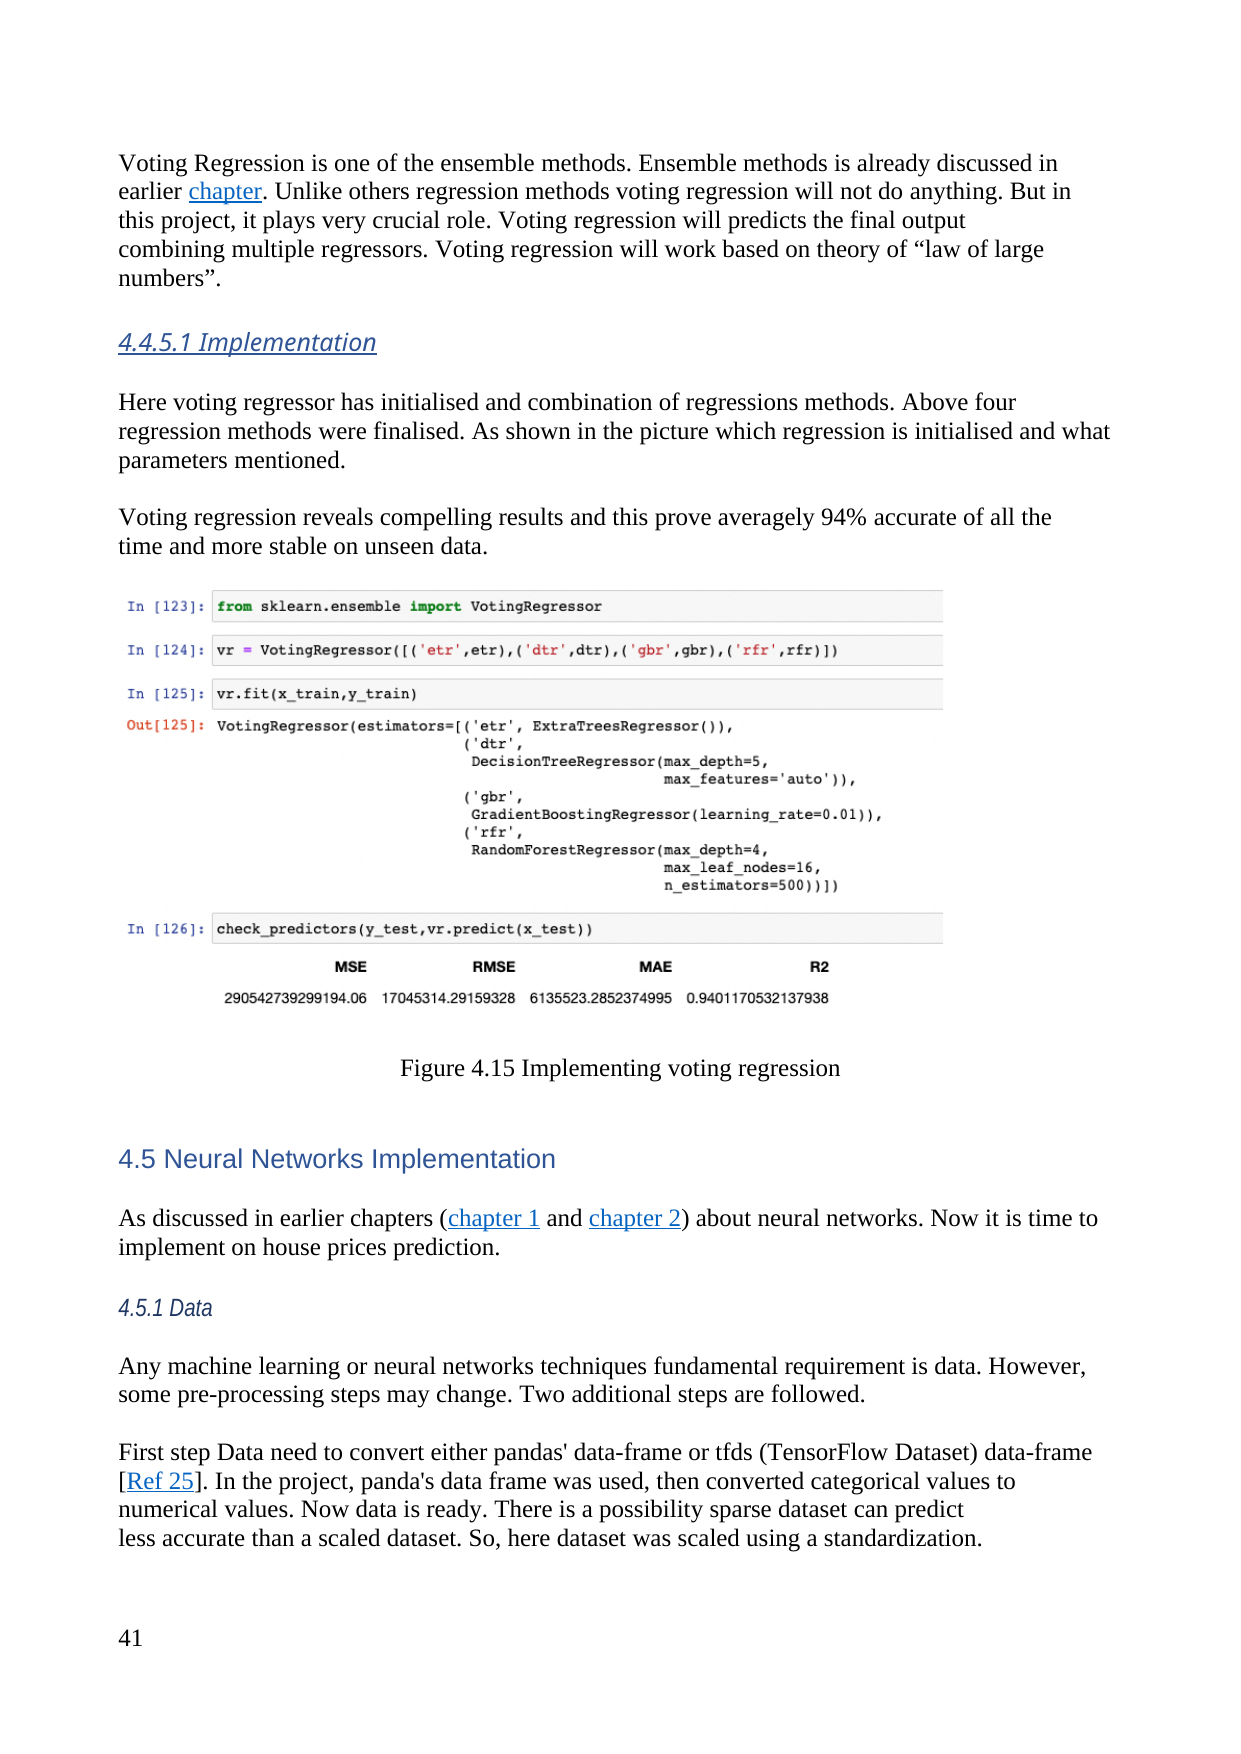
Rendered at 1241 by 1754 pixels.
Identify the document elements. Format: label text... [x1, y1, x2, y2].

text Any machine learning or neural networks techniques fundamental requirement is data. However, some pre-processing steps may change. Two additional steps are followed. [118, 1351, 1122, 1408]
text Figure 4.15 Implementing voting regression [118, 1053, 1122, 1081]
text First step Data need to convert either pandas' data-frame or tfds (TensorFlow Dataset) data-frame [Ref 25]. In the project, panda's data frame was used, then converted categorical values to numerical values. Now data is ready. There is a possibility sparse dataset can predict less accurate than a scaled dataset. So, here dataset was scaled using a standardization. [118, 1437, 1122, 1552]
subtitle 4.4.5.1 Implementation [118, 324, 1122, 358]
text Voting regression reveals compelling results and this prove averagely 94% accurate of all the time and more stable on unseen data. [118, 502, 1122, 560]
text Voting Regression is one of the ensemble methods. Ensemble methods is already discussed in earlier chapter. Unlike others regression methods voting regression will not do anything. But in this project, it plays very crucial role. Voting regression will predicts the final output combining multiple regressors. Voting regression will work based on theory of “law of large numbers”. [118, 148, 1122, 291]
text Here voting regressor has initialised and combination of regressions methods. Above four regression methods were finalised. As shown in the picture which regression is initialised and what parameters mentioned. [118, 387, 1122, 473]
subtitle 4.5 Neural Networks Implementation [118, 1143, 1122, 1174]
picture [118, 588, 944, 1024]
text As discussed in earlier chapters (chapter 1 and chapter 2) about neural networks. Now it is time to implement on house prices prediction. [118, 1203, 1122, 1261]
subtitle 4.5.1 Data [118, 1293, 1122, 1322]
